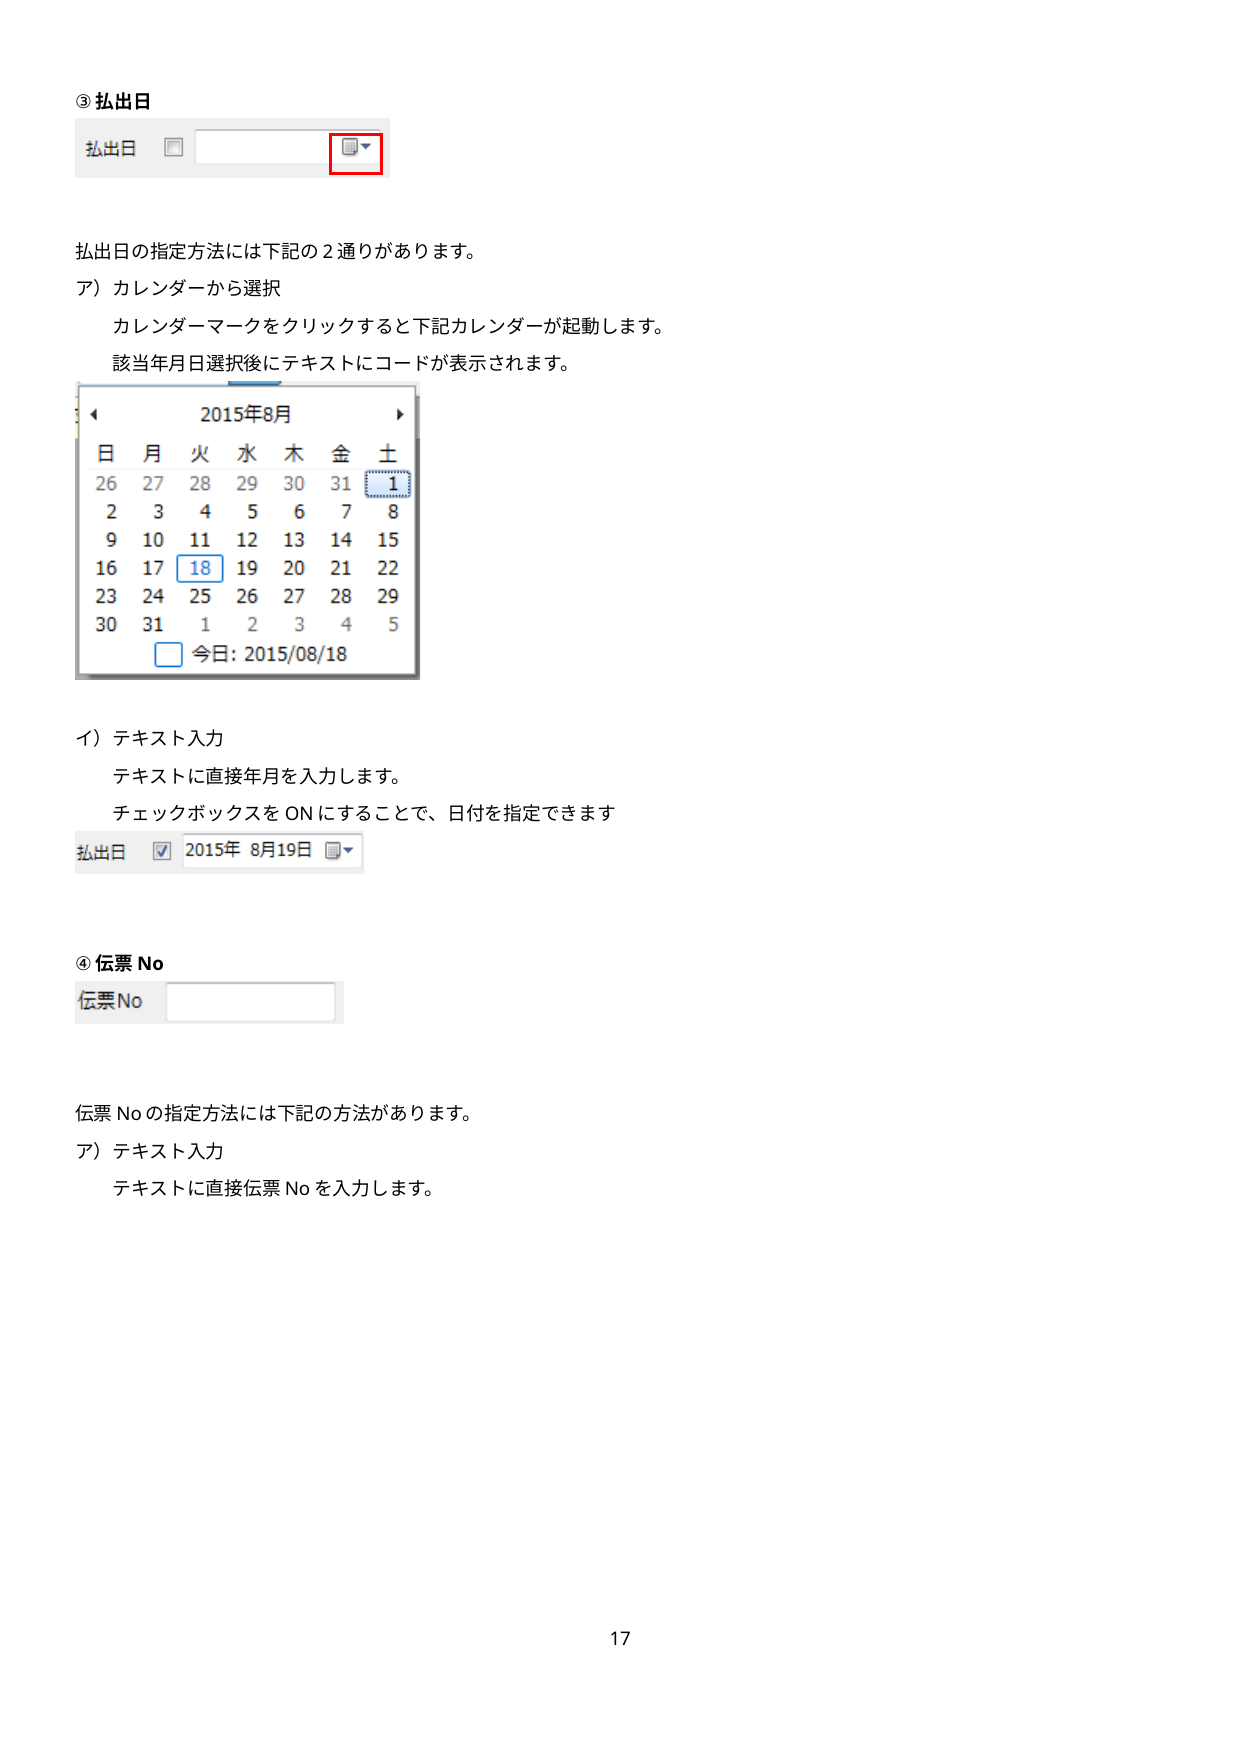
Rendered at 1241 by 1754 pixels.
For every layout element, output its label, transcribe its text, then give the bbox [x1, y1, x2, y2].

picture [75, 981, 344, 1024]
picture [75, 381, 421, 680]
text ア）テキスト入力 [75, 1131, 1165, 1169]
text ④伝票No [75, 944, 1165, 981]
text 該当年月日選択後にテキストにコードが表示されます。 [75, 344, 1165, 381]
picture [75, 831, 365, 874]
text チェックボックスをONにすることで、日付を指定できます [75, 794, 1165, 831]
text 払出日の指定方法には下記の2通りがあります。 [75, 231, 1165, 269]
text カレンダーマークをクリックすると下記カレンダーが起動します。 [75, 306, 1165, 344]
picture [75, 118, 390, 178]
text 伝票Noの指定方法には下記の方法があります。 [75, 1094, 1165, 1131]
text ③払出日 [75, 81, 1165, 119]
text イ）テキスト入力 [75, 719, 1165, 756]
text テキストに直接伝票Noを入力します。 [75, 1169, 1165, 1206]
text ア）カレンダーから選択 [75, 269, 1165, 306]
text テキストに直接年月を入力します。 [75, 756, 1165, 794]
